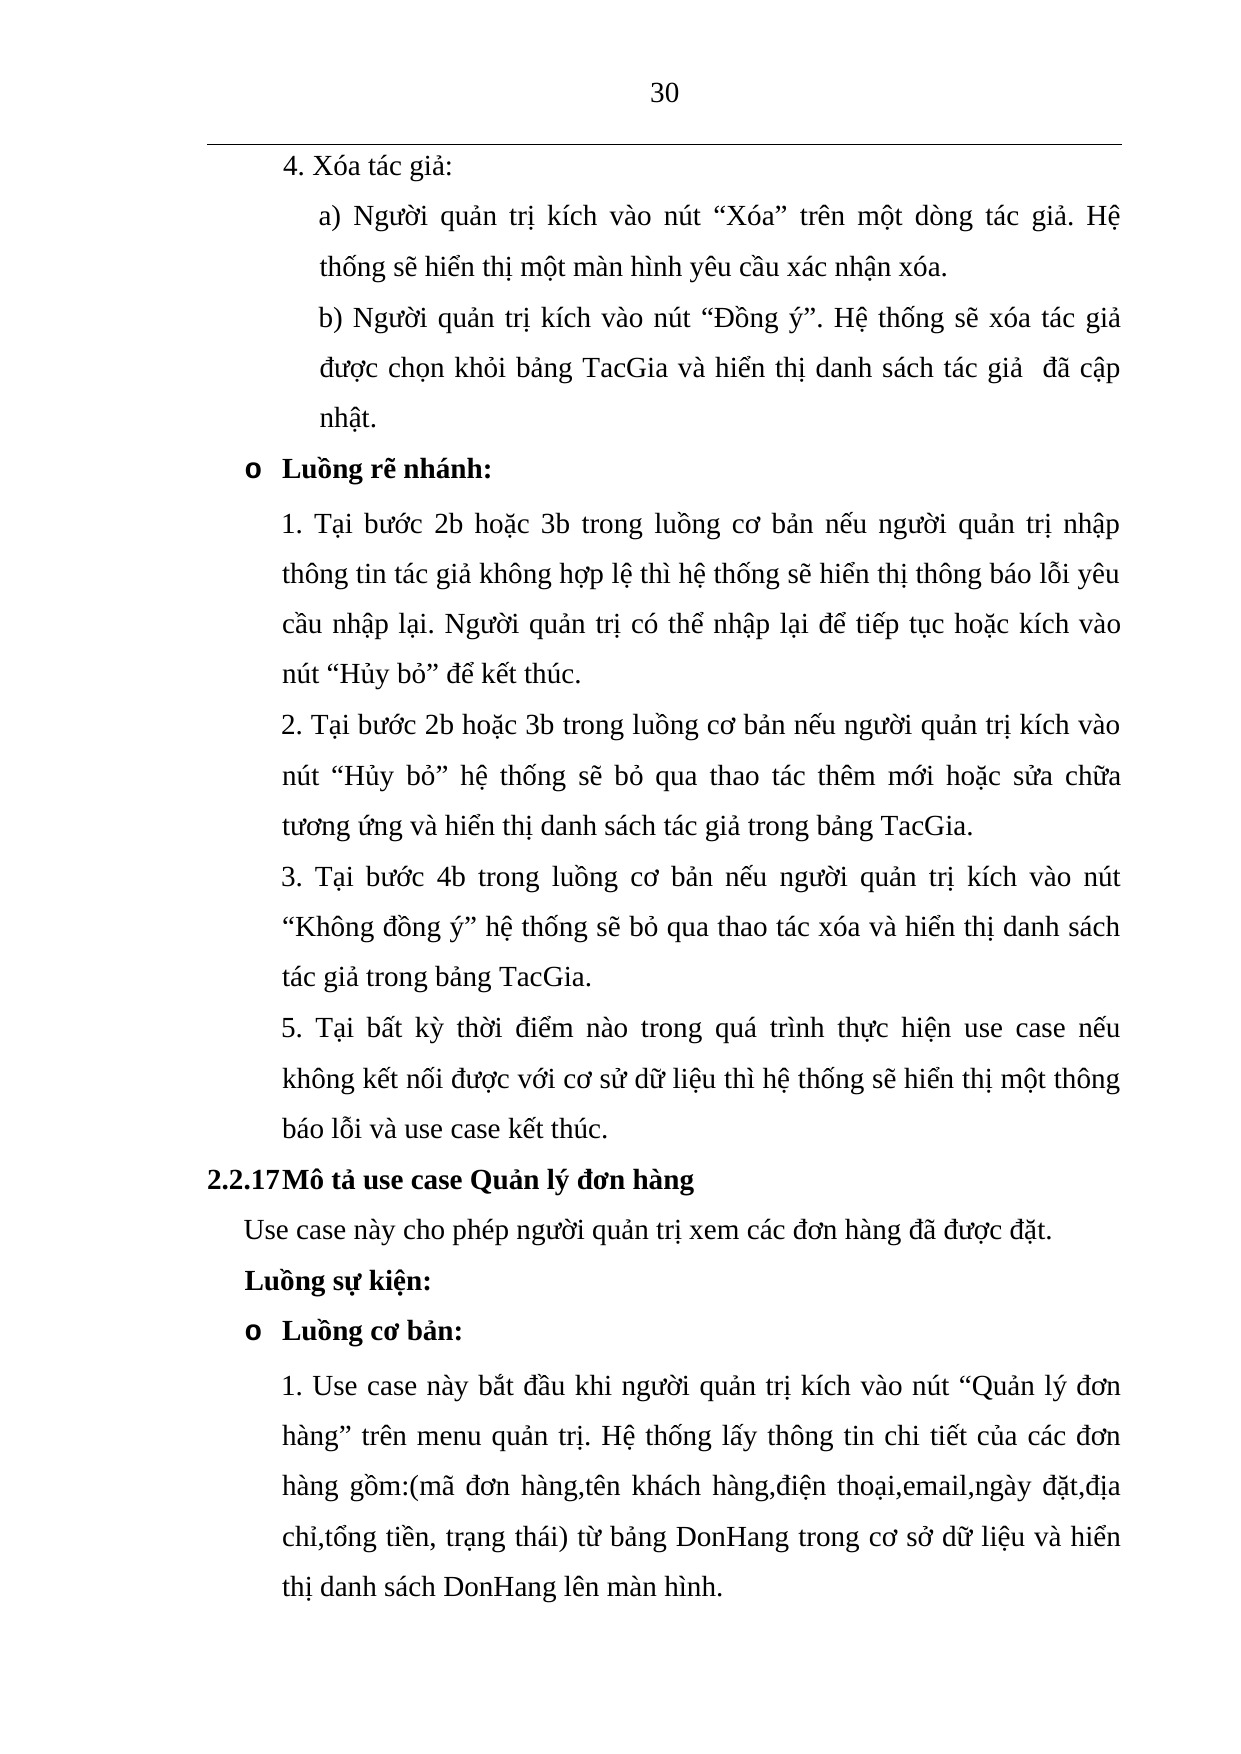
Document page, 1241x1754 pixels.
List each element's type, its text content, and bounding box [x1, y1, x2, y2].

text a) Người quản trị kích vào nút “Xóa” trên một dòng tác giả. Hệ thống sẽ hiển thị một màn hình yêu cầu xác nhận xóa. [318, 198, 1122, 282]
text 3. Tại bước 4b trong luồng cơ bản nếu người quản trị kích vào nút “Không đồng ý” hệ thống sẽ bỏ qua thao tác xóa và hiển thị danh sách tác giả trong bảng TacGia. [281, 859, 1122, 993]
subtitle Mô tả use case Quản lý đơn hàng [207, 1162, 1122, 1195]
text 2. Tại bước 2b hoặc 3b trong luồng cơ bản nếu người quản trị kích vào nút “Hủy bỏ” hệ thống sẽ bỏ qua thao tác thêm mới hoặc sửa chữa tương ứng và hiển thị danh sách tác giả trong bảng TacGia. [281, 707, 1122, 842]
text 4. Xóa tác giả: [208, 148, 1122, 181]
text Use case này cho phép người quản trị xem các đơn hàng đã được đặt. [243, 1212, 1122, 1246]
text 1. Use case này bắt đầu khi người quản trị kích vào nút “Quản lý đơn hàng” trên menu quản trị. Hệ thống lấy thông tin chi tiết của các đơn hàng gồm:(mã đơn hàng,tên khách hàng,điện thoại,email,ngày đặt,địa chỉ,tổng tiền, trạng thái) từ bảng DonHang trong cơ sở dữ liệu và hiển thị danh sách DonHang lên màn hình. [281, 1368, 1122, 1603]
list Luồng rẽ nhánh: [244, 451, 1122, 487]
text b) Người quản trị kích vào nút “Đồng ý”. Hệ thống sẽ xóa tác giả được chọn khỏi bảng TacGia và hiển thị danh sách tác giả đã cập nhật. [318, 300, 1122, 434]
list Luồng cơ bản: [244, 1313, 1122, 1349]
text 5. Tại bất kỳ thời điểm nào trong quá trình thực hiện use case nếu không kết nối được với cơ sử dữ liệu thì hệ thống sẽ hiển thị một thông báo lỗi và use case kết thúc. [281, 1010, 1122, 1144]
text 1. Tại bước 2b hoặc 3b trong luồng cơ bản nếu người quản trị nhập thông tin tác giả không hợp lệ thì hệ thống sẽ hiển thị thông báo lỗi yêu cầu nhập lại. Người quản trị có thể nhập lại để tiếp tục hoặc kích vào nút “Hủy bỏ” để kết thúc. [281, 506, 1122, 690]
text Luồng sự kiện: [244, 1263, 1122, 1297]
